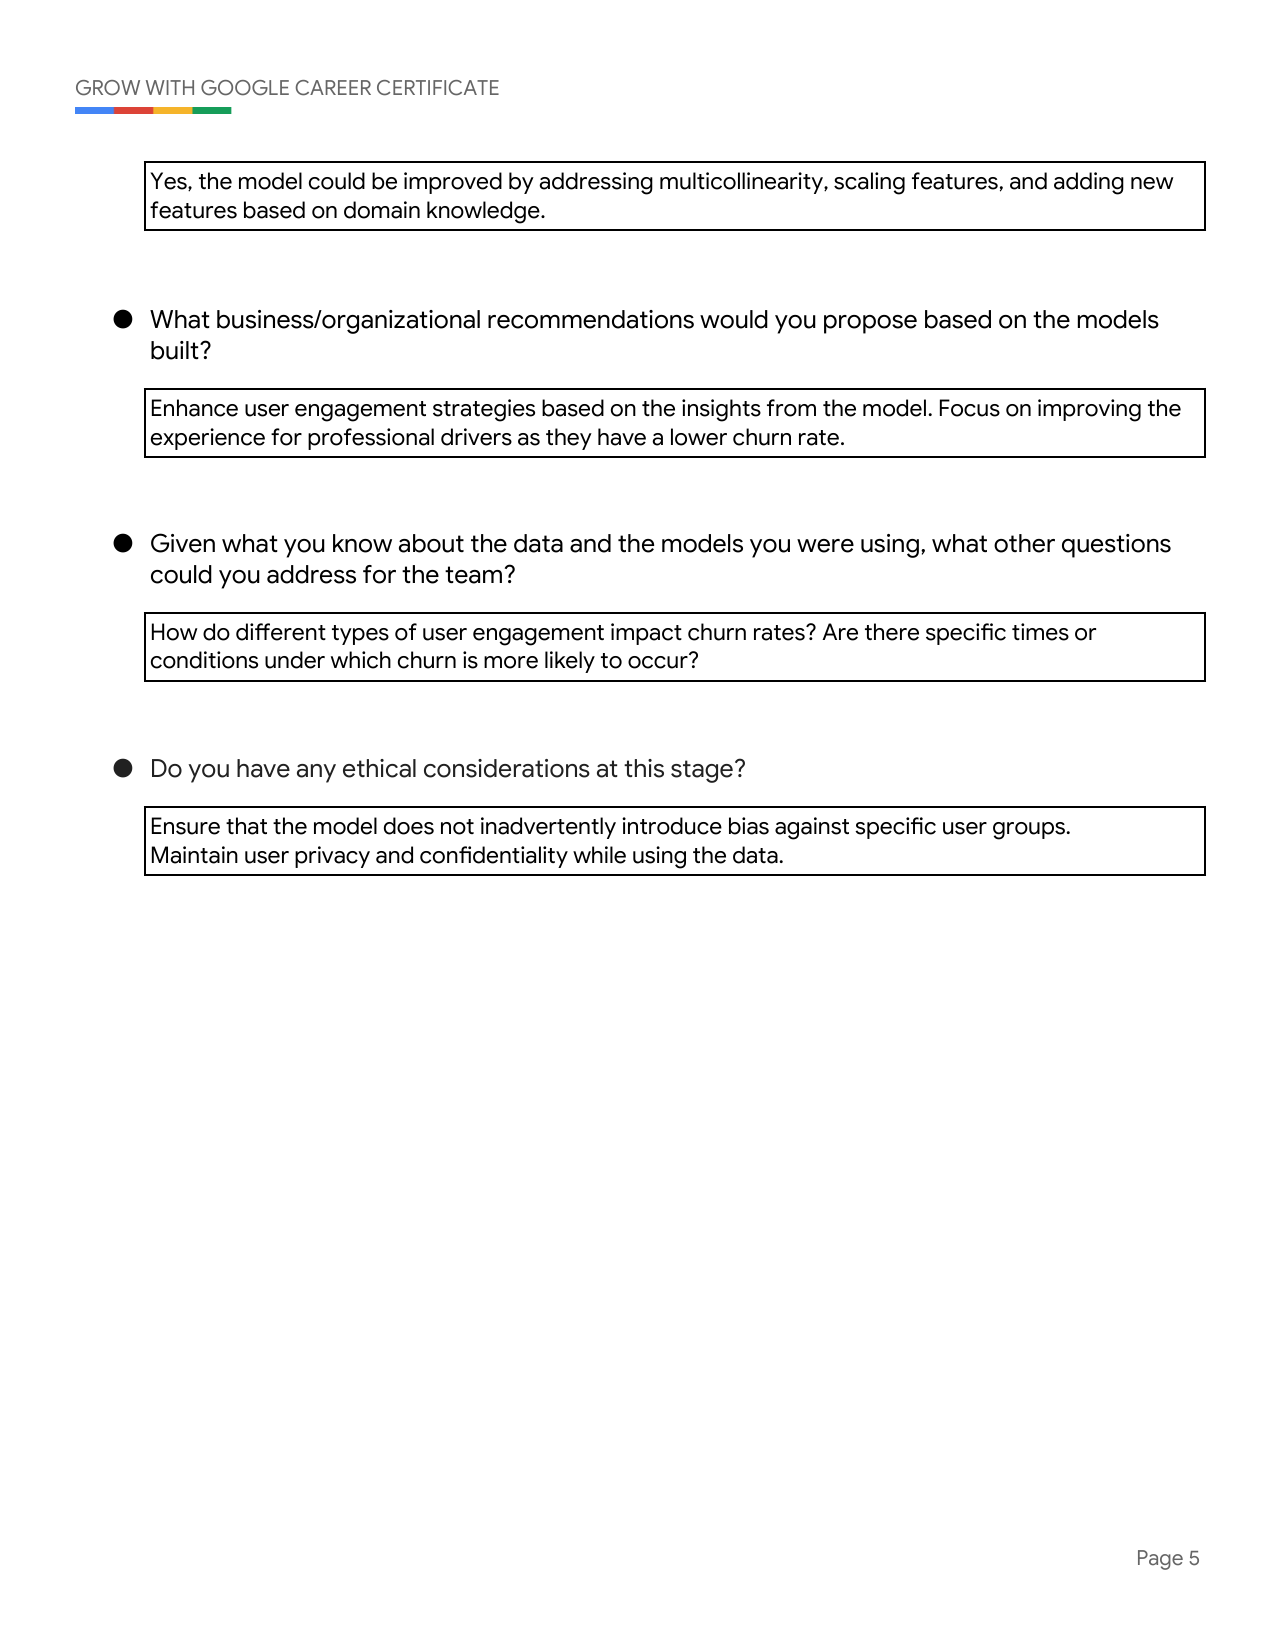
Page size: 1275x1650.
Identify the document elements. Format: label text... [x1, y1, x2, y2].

list Given what you know about the data and the models you were using, what other questions could you address for the team? [112, 528, 1200, 591]
list Do you have any ethical considerations at this stage? [112, 754, 1200, 785]
text How do different types of user engagement impact churn rates? Are there specific times or conditions under which churn is more likely to occur? [146, 614, 1204, 680]
text Enhance user engagement strategies based on the insights from the model. Focus on improving the experience for professional drivers as they have a lower churn rate. [146, 390, 1204, 456]
list What business/organizational recommendations would you propose based on the models built? [112, 304, 1200, 367]
text Ensure that the model does not inadvertently introduce bias against specific user groups. Maintain user privacy and confidentiality while using the data. [146, 808, 1204, 874]
picture [75, 107, 232, 114]
text Yes, the model could be improved by addressing multicollinearity, scaling features, and adding new features based on domain knowledge. [146, 163, 1204, 229]
